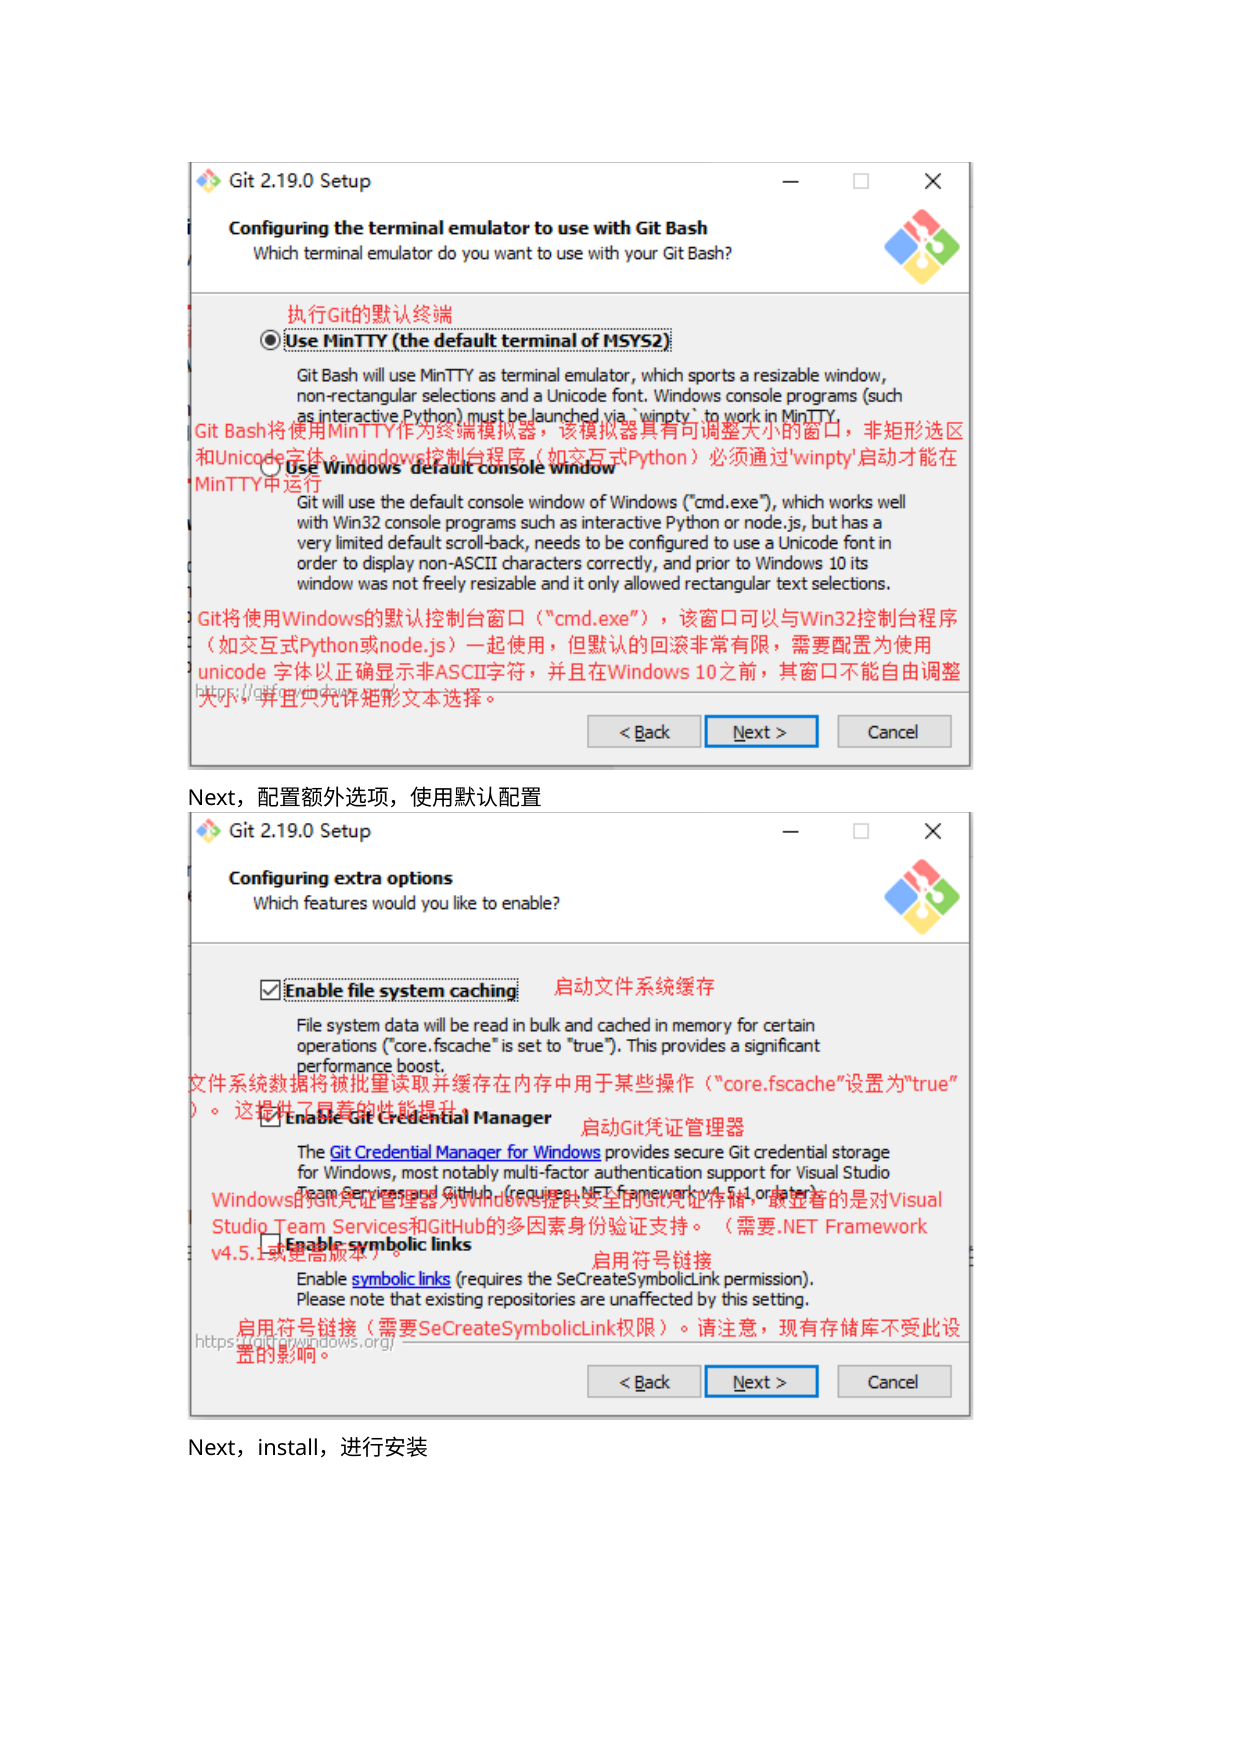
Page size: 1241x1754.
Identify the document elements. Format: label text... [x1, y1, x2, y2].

text Next，install，进行安装 [187, 1429, 1053, 1462]
picture [187, 162, 974, 770]
text Next，配置额外选项，使用默认配置 [187, 779, 1053, 812]
picture [187, 812, 974, 1420]
